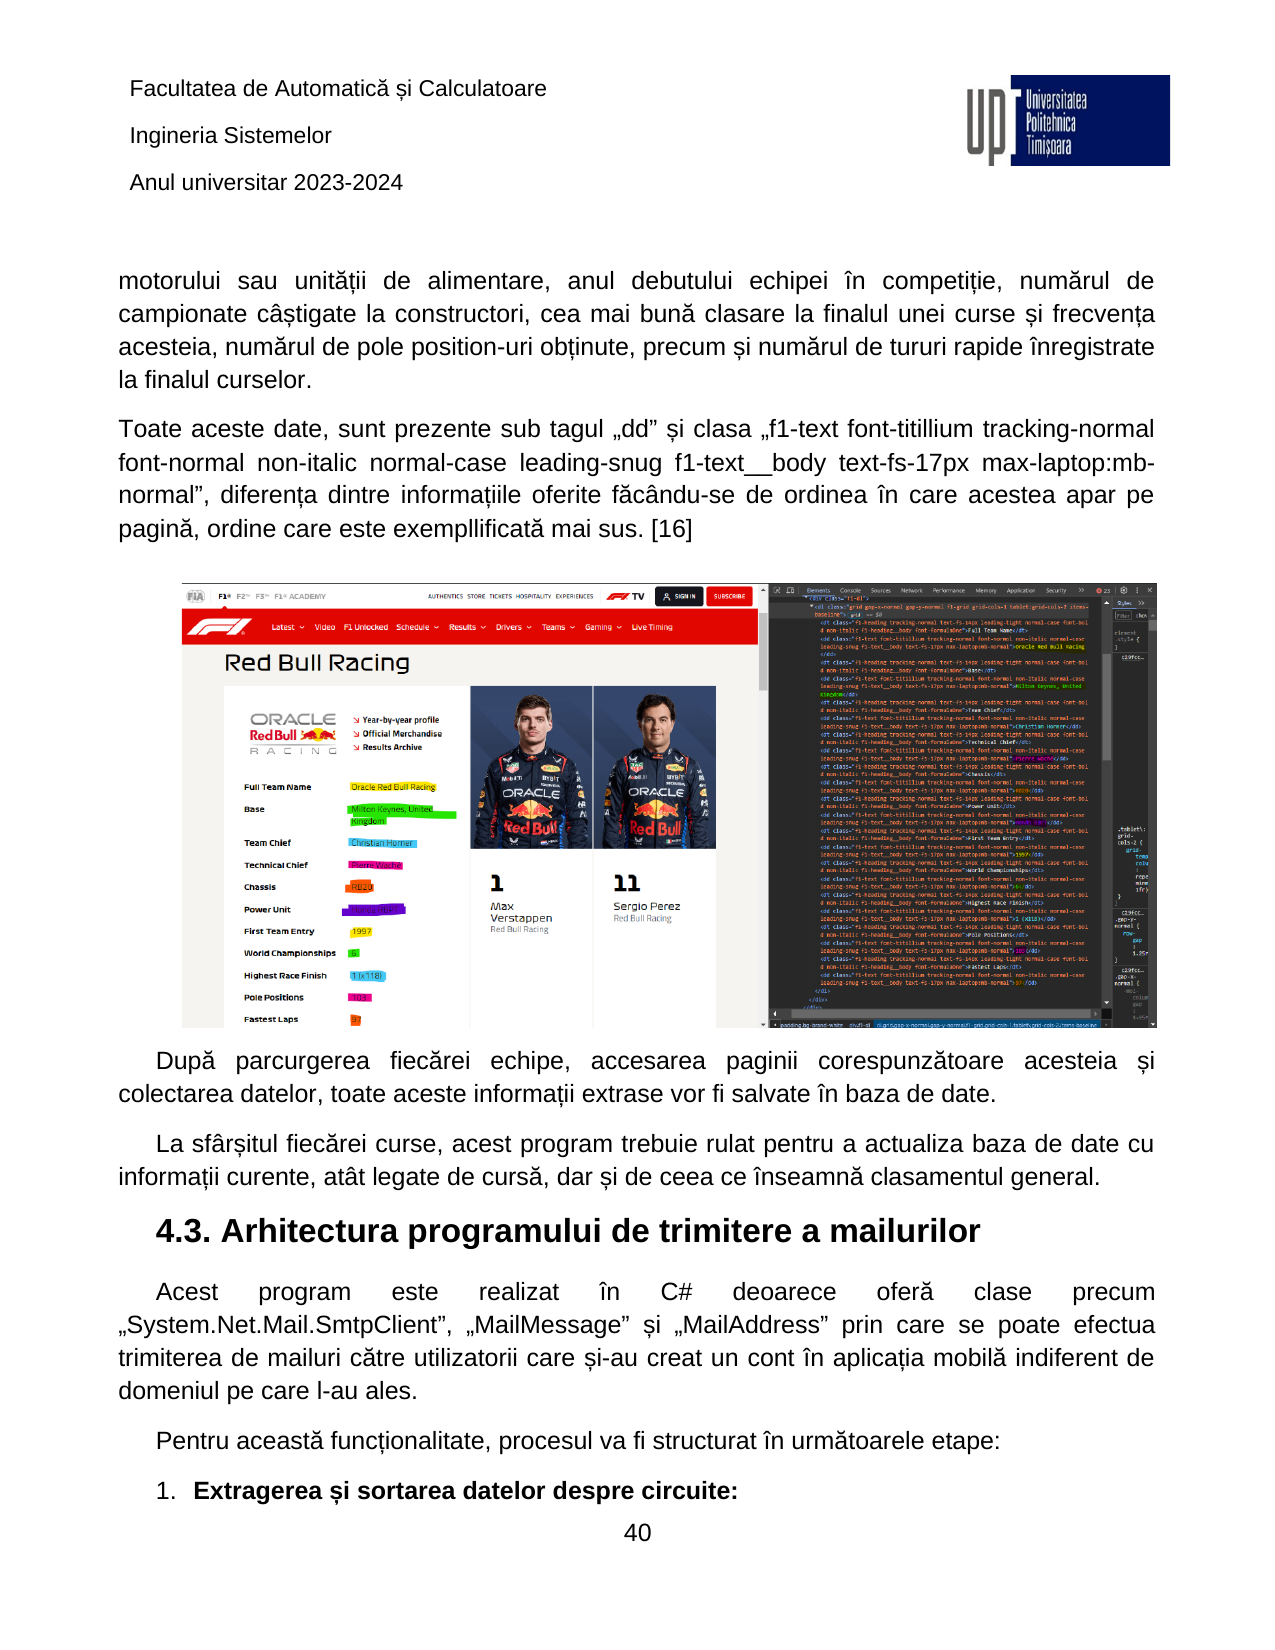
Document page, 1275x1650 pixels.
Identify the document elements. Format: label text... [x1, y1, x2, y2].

list Extragerea și sortarea datelor despre circuite: [156, 1476, 1157, 1504]
subtitle 4.3. Arhitectura programului de trimitere a mailurilor [118, 1211, 1157, 1250]
text Acest program este realizat în C# deoarece oferă clase precum „System.Net.Mail.SmtpClient”, „MailMessage” și „MailAddress” prin care se poate efectua trimiterea de mailuri către utilizatorii care și-au creat un cont în aplicația mobilă indiferent de domeniul pe care l-au ales. [118, 1277, 1157, 1405]
text Pentru această funcționalitate, procesul va fi structurat în următoarele etape: [118, 1426, 1157, 1455]
picture [181, 583, 1157, 1028]
text Toate aceste date, sunt prezente sub tagul „dd” și clasa „f1-text font-titillium tracking-normal font-normal non-italic normal-case leading-snug f1-text__body text-fs-17px max-laptop:mb-normal”, diferența dintre informațiile oferite făcându-se de ordinea în care acestea apar pe pagină, ordine care este exempllificată mai sus. [16] [118, 414, 1157, 542]
picture [967, 75, 1171, 166]
text La sfârșitul fiecărei curse, acest program trebuie rulat pentru a actualiza baza de date cu informații curente, atât legate de cursă, dar și de ceea ce înseamnă clasamentul general. [118, 1128, 1157, 1190]
